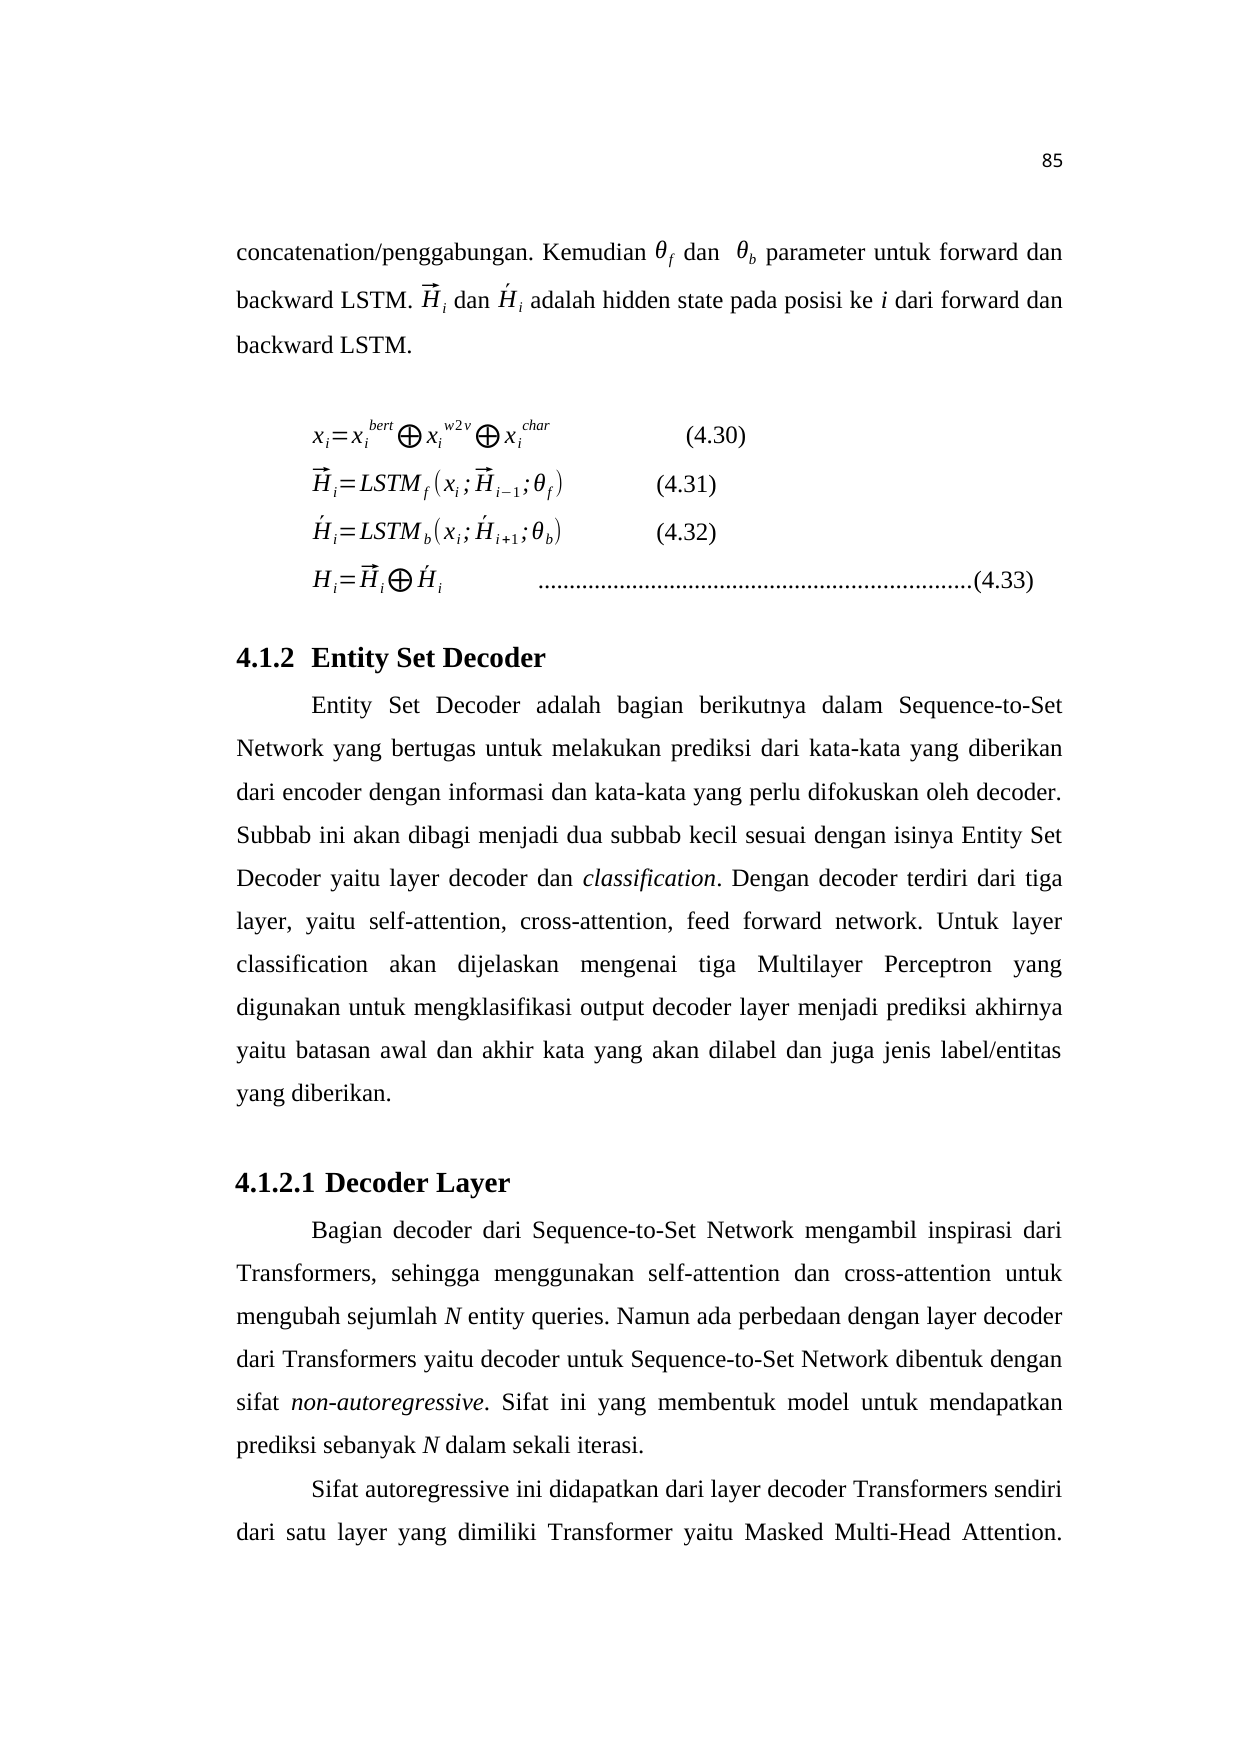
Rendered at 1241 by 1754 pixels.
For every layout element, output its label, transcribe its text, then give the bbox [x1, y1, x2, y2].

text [236, 1474, 1063, 1546]
text Entity Set Decoder adalah bagian berikutnya dalam Sequence-to-Set Network yang bertugas untuk melakukan prediksi dari kata-kata yang diberikan dari encoder dengan informasi dan kata-kata yang perlu difokuskan oleh decoder. Subbab ini akan dibagi menjadi dua subbab kecil sesuai dengan isinya Entity Set Decoder yaitu layer decoder dan classification. Dengan decoder terdiri dari tiga layer, yaitu self-attention, cross-attention, feed forward network. Untuk layer classification akan dijelaskan mengenai tiga Multilayer Perceptron yang digunakan untuk mengklasifikasi output decoder layer menjadi prediksi akhirnya yaitu batasan awal dan akhir kata yang akan dilabel dan juga jenis label/entitas yang diberikan. [236, 690, 1063, 1107]
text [236, 236, 1063, 359]
text Bagian decoder dari Sequence-to-Set Network mengambil inspirasi dari Transformers, sehingga menggunakan self-attention dan cross-attention untuk mengubah sejumlah N entity queries. Namun ada perbedaan dengan layer decoder dari Transformers yaitu decoder untuk Sequence-to-Set Network dibentuk dengan sifat non-autoregressive. Sifat ini yang membentuk model untuk mendapatkan prediksi sebanyak N dalam sekali iterasi. [236, 1215, 1063, 1459]
subtitle Entity Set Decoder [236, 640, 1063, 673]
subtitle Decoder Layer [235, 1165, 1063, 1198]
